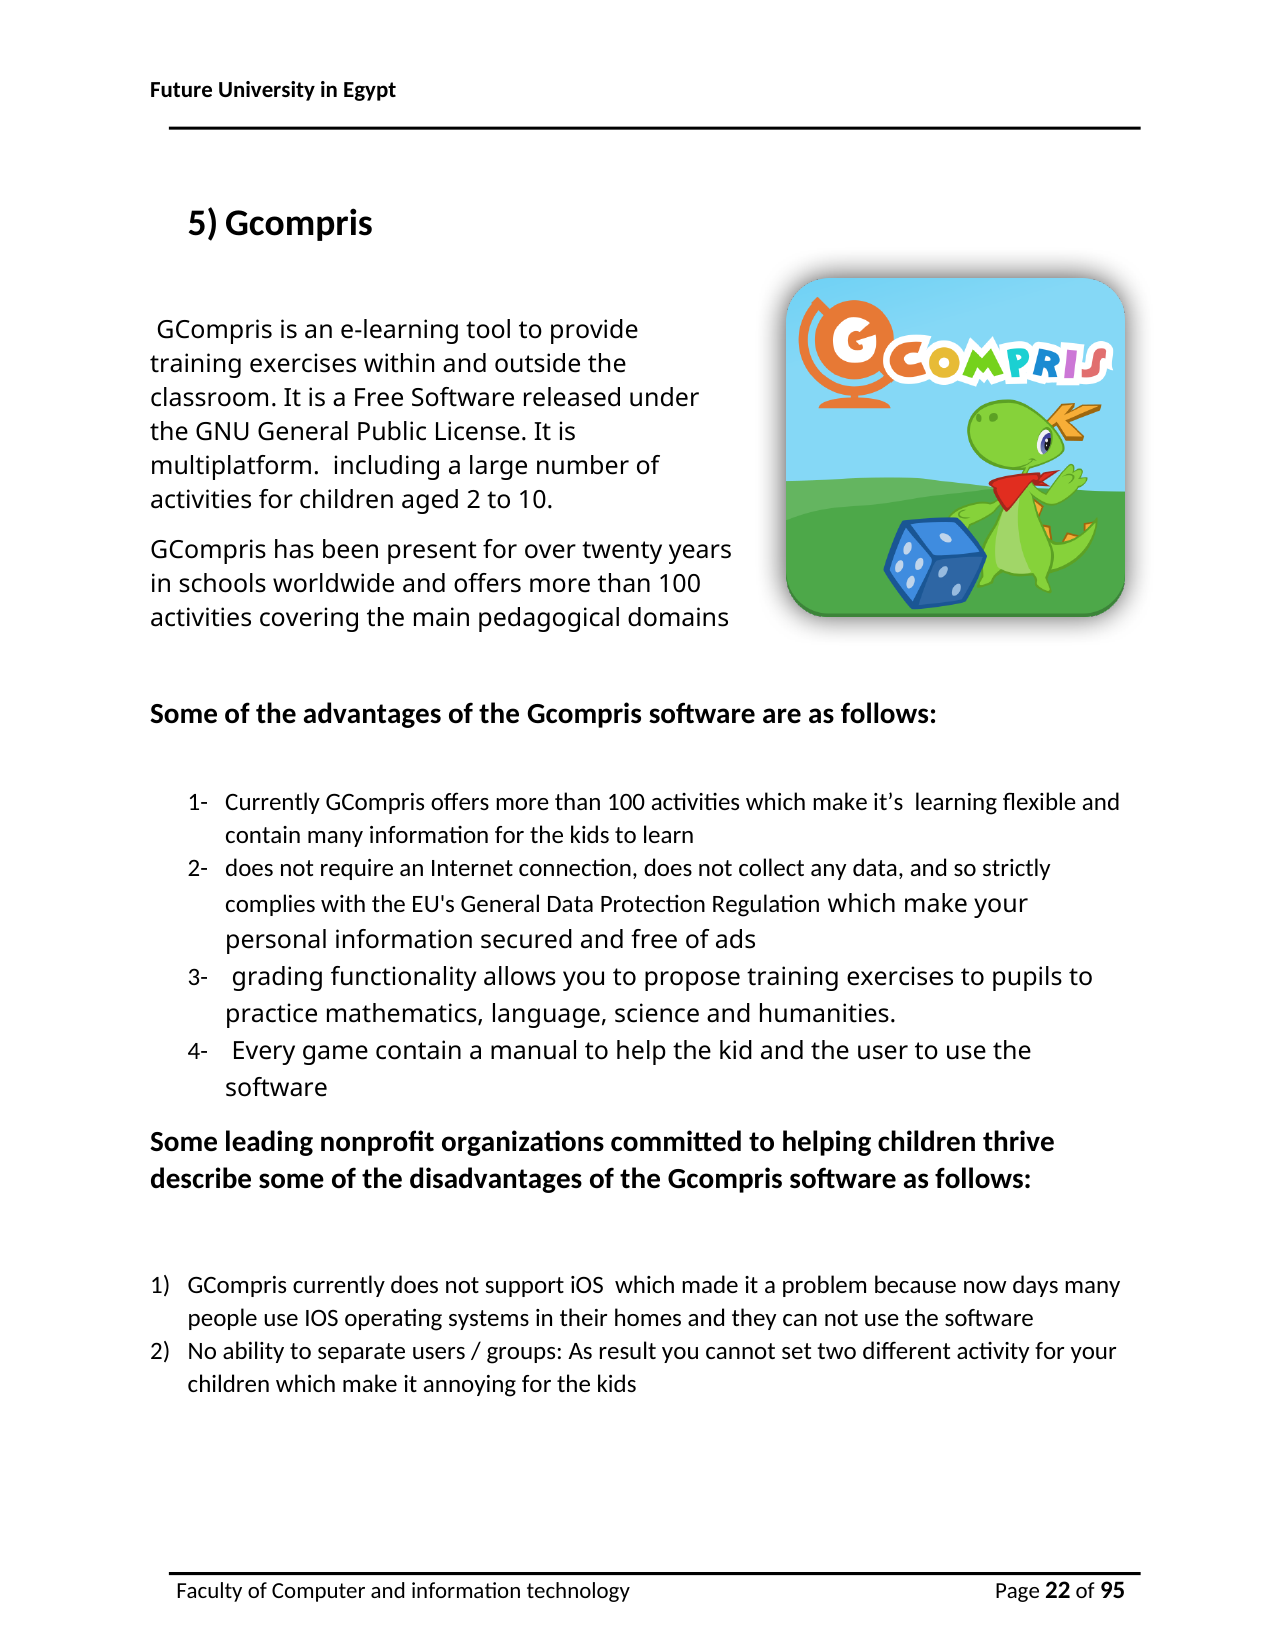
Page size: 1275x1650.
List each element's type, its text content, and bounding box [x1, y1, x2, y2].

list GCompris currently does not support iOS which made it a problem because now days many people use IOS operating systems in their homes and they can not use the software [150, 1269, 1125, 1333]
list does not require an Internet connection, does not collect any data, and so strictly complies with the EU's General Data Protection Regulation which make your personal information secured and free of ads [187, 852, 1125, 956]
text Some of the advantages of the Gcompris software are as follows: [150, 696, 1125, 731]
list Every game contain a manual to help the kid and the user to use the software [187, 1032, 1125, 1103]
list No ability to separate users / groups: As result you cannot set two different activity for your children which make it annoying for the kids [150, 1335, 1125, 1398]
table_cell Input data [766, 531, 1125, 634]
list Currently GCompris offers more than 100 activities which make it’s learning flexible and contain many information for the kids to learn [187, 786, 1125, 850]
text GCompris has been present for over twenty years in schools worldwide and offers more than 100 activities covering the main pedagogical domains [150, 531, 783, 634]
list Gcompris [187, 199, 1125, 245]
picture [786, 278, 1125, 617]
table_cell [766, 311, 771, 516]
list grading functionality allows you to propose training exercises to pupils to practice mathematics, language, science and humanities. [187, 959, 1125, 1030]
text GCompris is an e-learning tool to provide training exercises within and outside the classroom. It is a Free Software released under the GNU General Public License. It is multiplatform. including a large number of activities for children aged 2 to 10. [150, 311, 761, 516]
text Some leading nonprofit organizations committed to helping children thrive describe some of the disadvantages of the Gcompris software as follows: [150, 1123, 1125, 1196]
